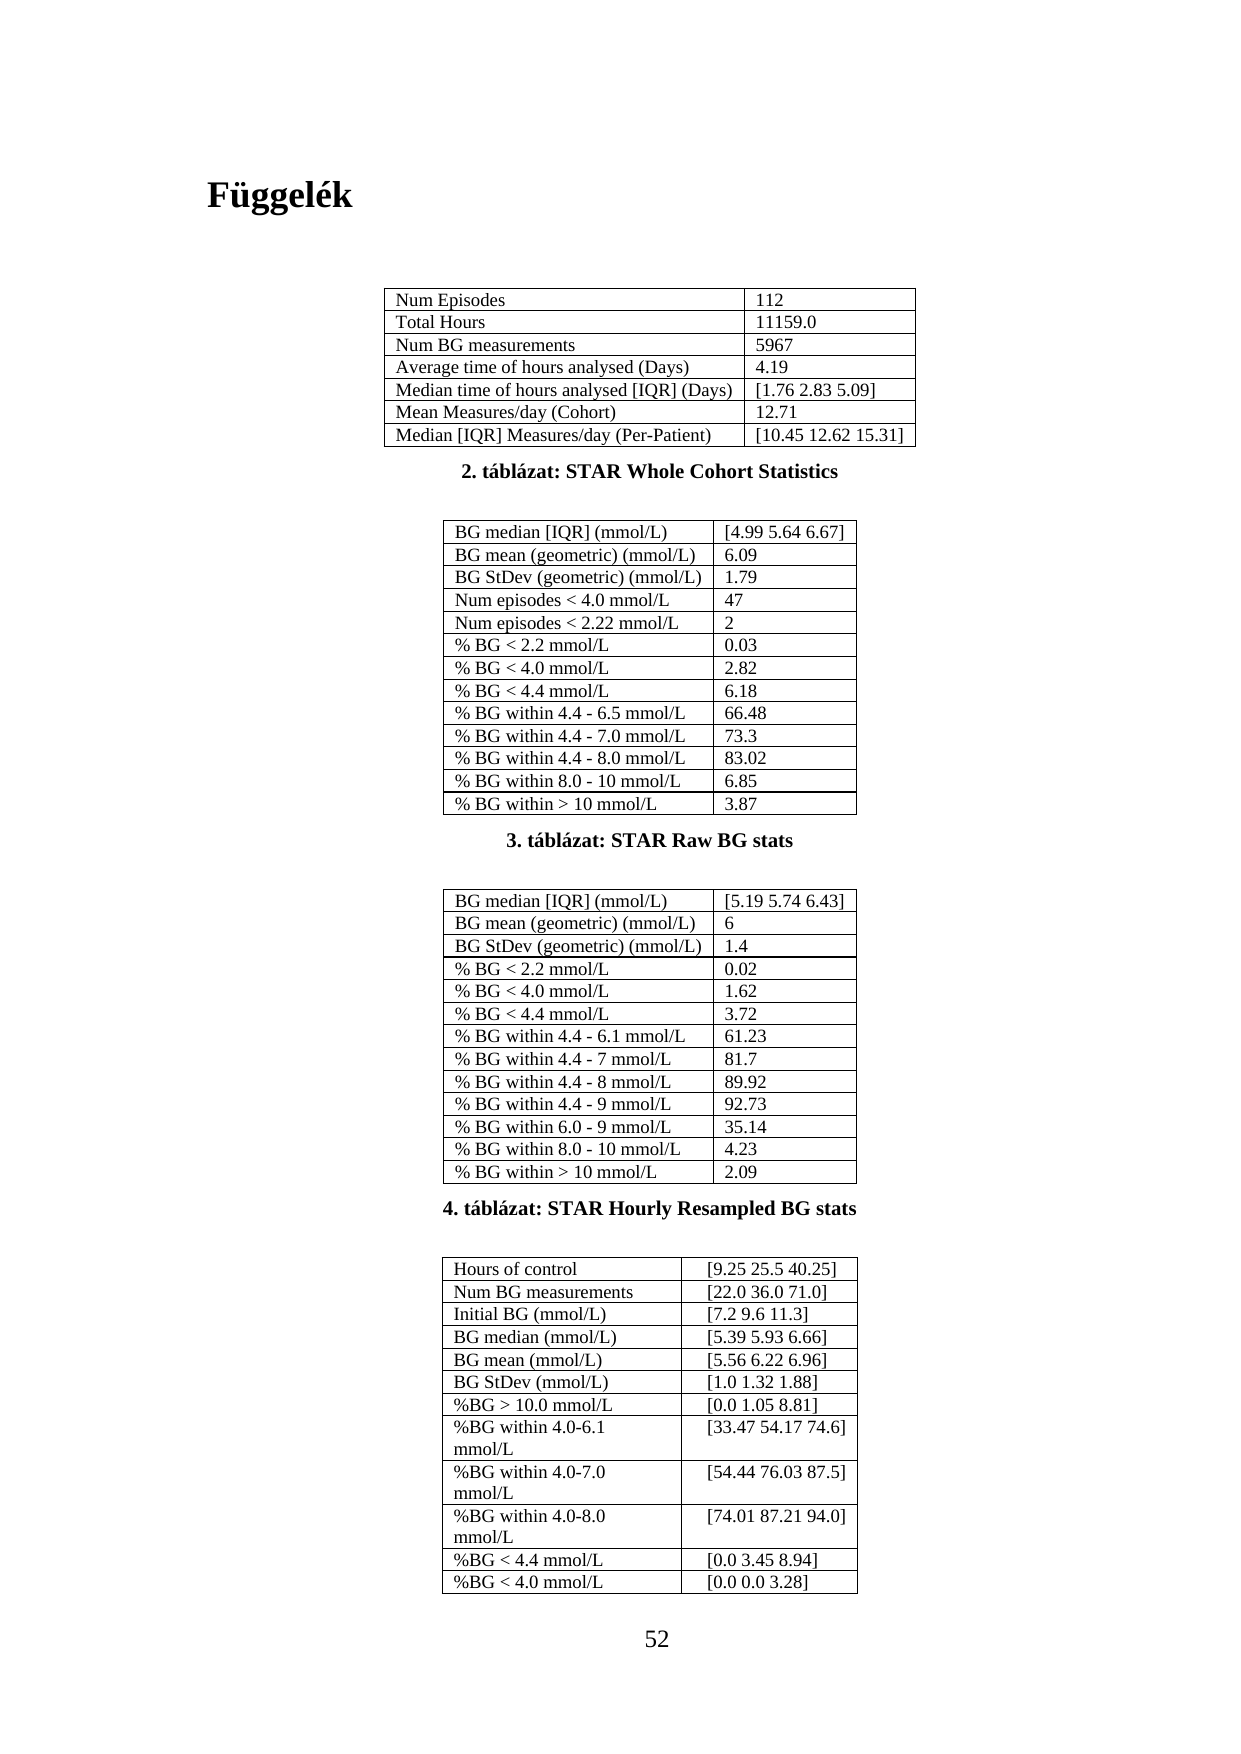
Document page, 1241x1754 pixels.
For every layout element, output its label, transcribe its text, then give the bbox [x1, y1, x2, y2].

table_cell % BG < 2.2 mmol/L [444, 634, 713, 656]
table_cell % BG within 4.4 - 9 mmol/L [444, 1093, 713, 1115]
table_cell 35.14 [714, 1116, 856, 1137]
table_cell % BG within > 10 mmol/L [444, 793, 713, 814]
table_cell 2.82 [714, 657, 856, 678]
table_cell [0.0 1.05 8.81] [682, 1394, 857, 1415]
table_cell % BG within 4.4 - 8.0 mmol/L [444, 747, 713, 769]
table_cell %BG within 4.0-6.1 mmol/L [443, 1416, 681, 1459]
table_cell BG median (mmol/L) [443, 1326, 681, 1347]
table_cell 6.85 [714, 770, 856, 791]
table_cell [10.45 12.62 15.31] [745, 424, 915, 446]
table_cell 5967 [745, 334, 915, 355]
table_cell % BG within 4.4 - 7 mmol/L [444, 1048, 713, 1069]
table_cell % BG < 4.4 mmol/L [444, 1003, 713, 1024]
table_cell 2 [714, 612, 856, 633]
table_header Hours of control [443, 1258, 681, 1280]
table_cell 92.73 [714, 1093, 856, 1115]
table_cell % BG within > 10 mmol/L [444, 1161, 713, 1182]
table_cell BG StDev (geometric) (mmol/L) [444, 935, 713, 956]
table_cell Average time of hours analysed (Days) [385, 356, 744, 378]
table_cell 61.23 [714, 1025, 856, 1047]
table_cell Median [IQR] Measures/day (Per-Patient) [385, 424, 744, 446]
table_cell [0.0 3.45 8.94] [682, 1549, 857, 1570]
table_cell [0.0 0.0 3.28] [682, 1571, 857, 1593]
table_header BG median [IQR] (mmol/L) [444, 890, 713, 911]
table_header 112 [745, 289, 915, 310]
table_cell BG mean (geometric) (mmol/L) [444, 544, 713, 565]
table_header [5.19 5.74 6.43] [714, 890, 856, 911]
table_cell [5.56 6.22 6.96] [682, 1349, 857, 1370]
table_header [4.99 5.64 6.67] [714, 521, 856, 543]
table_cell % BG within 6.0 - 9 mmol/L [444, 1116, 713, 1137]
table_cell 12.71 [745, 401, 915, 423]
table_cell [7.2 9.6 11.3] [682, 1303, 857, 1325]
table_cell % BG within 8.0 - 10 mmol/L [444, 770, 713, 791]
table_cell 0.03 [714, 634, 856, 656]
text 3. táblázat: STAR Raw BG stats [207, 828, 1092, 852]
table_cell [1.0 1.32 1.88] [682, 1371, 857, 1393]
table_cell 2.09 [714, 1161, 856, 1182]
table_cell Mean Measures/day (Cohort) [385, 401, 744, 423]
table_header [9.25 25.5 40.25] [682, 1258, 857, 1280]
text Függelék [207, 173, 1092, 216]
table_cell [74.01 87.21 94.0] [682, 1505, 857, 1548]
table_cell 73.3 [714, 725, 856, 746]
text 2. táblázat: STAR Whole Cohort Statistics [207, 459, 1092, 483]
table_cell 4.23 [714, 1138, 856, 1160]
table_cell % BG within 4.4 - 6.1 mmol/L [444, 1025, 713, 1047]
table_cell 0.02 [714, 958, 856, 979]
table_cell 89.92 [714, 1071, 856, 1092]
text 4. táblázat: STAR Hourly Resampled BG stats [207, 1196, 1092, 1220]
table_cell 6 [714, 912, 856, 934]
table_cell [1.76 2.83 5.09] [745, 379, 915, 400]
table_cell % BG < 4.0 mmol/L [444, 980, 713, 1002]
table_cell 3.87 [714, 793, 856, 814]
table_cell BG StDev (geometric) (mmol/L) [444, 566, 713, 588]
table_cell % BG < 4.4 mmol/L [444, 680, 713, 701]
table_cell 66.48 [714, 702, 856, 724]
table_cell [22.0 36.0 71.0] [682, 1281, 857, 1302]
table_cell BG mean (mmol/L) [443, 1349, 681, 1370]
table_cell Num BG measurements [385, 334, 744, 355]
table_cell Num BG measurements [443, 1281, 681, 1302]
table_header Num Episodes [385, 289, 744, 310]
table_cell 83.02 [714, 747, 856, 769]
table_cell 3.72 [714, 1003, 856, 1024]
table_cell Num episodes < 2.22 mmol/L [444, 612, 713, 633]
table_cell % BG < 2.2 mmol/L [444, 958, 713, 979]
table_cell % BG within 4.4 - 8 mmol/L [444, 1071, 713, 1092]
table_cell [5.39 5.93 6.66] [682, 1326, 857, 1347]
table_cell 6.09 [714, 544, 856, 565]
table_cell [54.44 76.03 87.5] [682, 1461, 857, 1504]
table_cell 6.18 [714, 680, 856, 701]
table_cell Initial BG (mmol/L) [443, 1303, 681, 1325]
table_cell BG StDev (mmol/L) [443, 1371, 681, 1393]
table_cell 1.79 [714, 566, 856, 588]
table_cell 4.19 [745, 356, 915, 378]
table_cell Total Hours [385, 311, 744, 333]
table_cell Num episodes < 4.0 mmol/L [444, 589, 713, 611]
table_cell 11159.0 [745, 311, 915, 333]
table_cell % BG < 4.0 mmol/L [444, 657, 713, 678]
table_cell % BG within 4.4 - 7.0 mmol/L [444, 725, 713, 746]
table_cell Median time of hours analysed [IQR] (Days) [385, 379, 744, 400]
table_cell %BG < 4.0 mmol/L [443, 1571, 681, 1593]
table_cell 1.4 [714, 935, 856, 956]
table_cell % BG within 8.0 - 10 mmol/L [444, 1138, 713, 1160]
table_cell %BG within 4.0-7.0 mmol/L [443, 1461, 681, 1504]
table_cell BG mean (geometric) (mmol/L) [444, 912, 713, 934]
table_cell [33.47 54.17 74.6] [682, 1416, 857, 1459]
table_cell 47 [714, 589, 856, 611]
table_cell 1.62 [714, 980, 856, 1002]
table_cell % BG within 4.4 - 6.5 mmol/L [444, 702, 713, 724]
table_header BG median [IQR] (mmol/L) [444, 521, 713, 543]
table_cell %BG > 10.0 mmol/L [443, 1394, 681, 1415]
table_cell 81.7 [714, 1048, 856, 1069]
table_cell %BG < 4.4 mmol/L [443, 1549, 681, 1570]
table_cell %BG within 4.0-8.0 mmol/L [443, 1505, 681, 1548]
